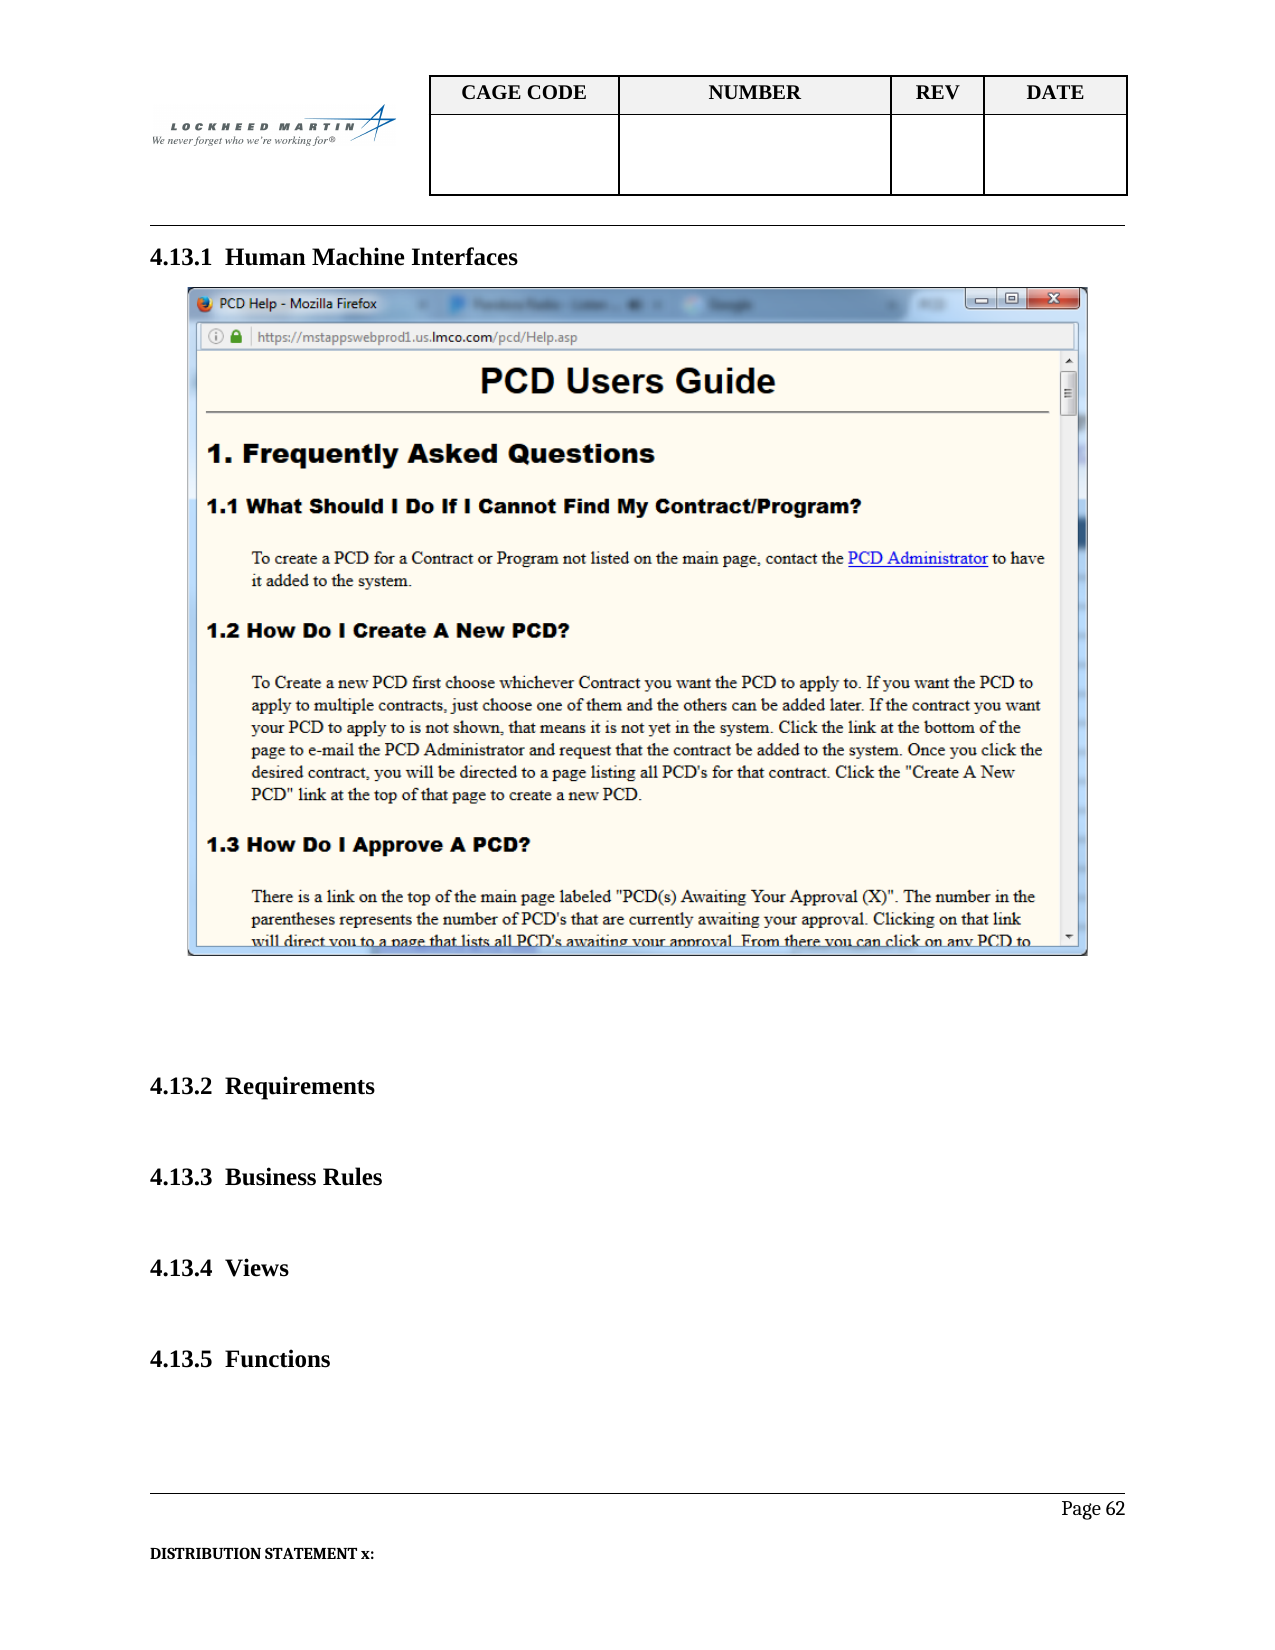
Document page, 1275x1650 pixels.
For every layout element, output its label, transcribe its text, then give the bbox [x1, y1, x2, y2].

subtitle Functions [150, 1344, 1125, 1373]
picture [152, 104, 397, 146]
subtitle Requirements [150, 1071, 1125, 1100]
subtitle Human Machine Interfaces [150, 242, 1125, 271]
picture [187, 287, 1088, 956]
subtitle Views [150, 1253, 1125, 1282]
subtitle Business Rules [150, 1162, 1125, 1191]
